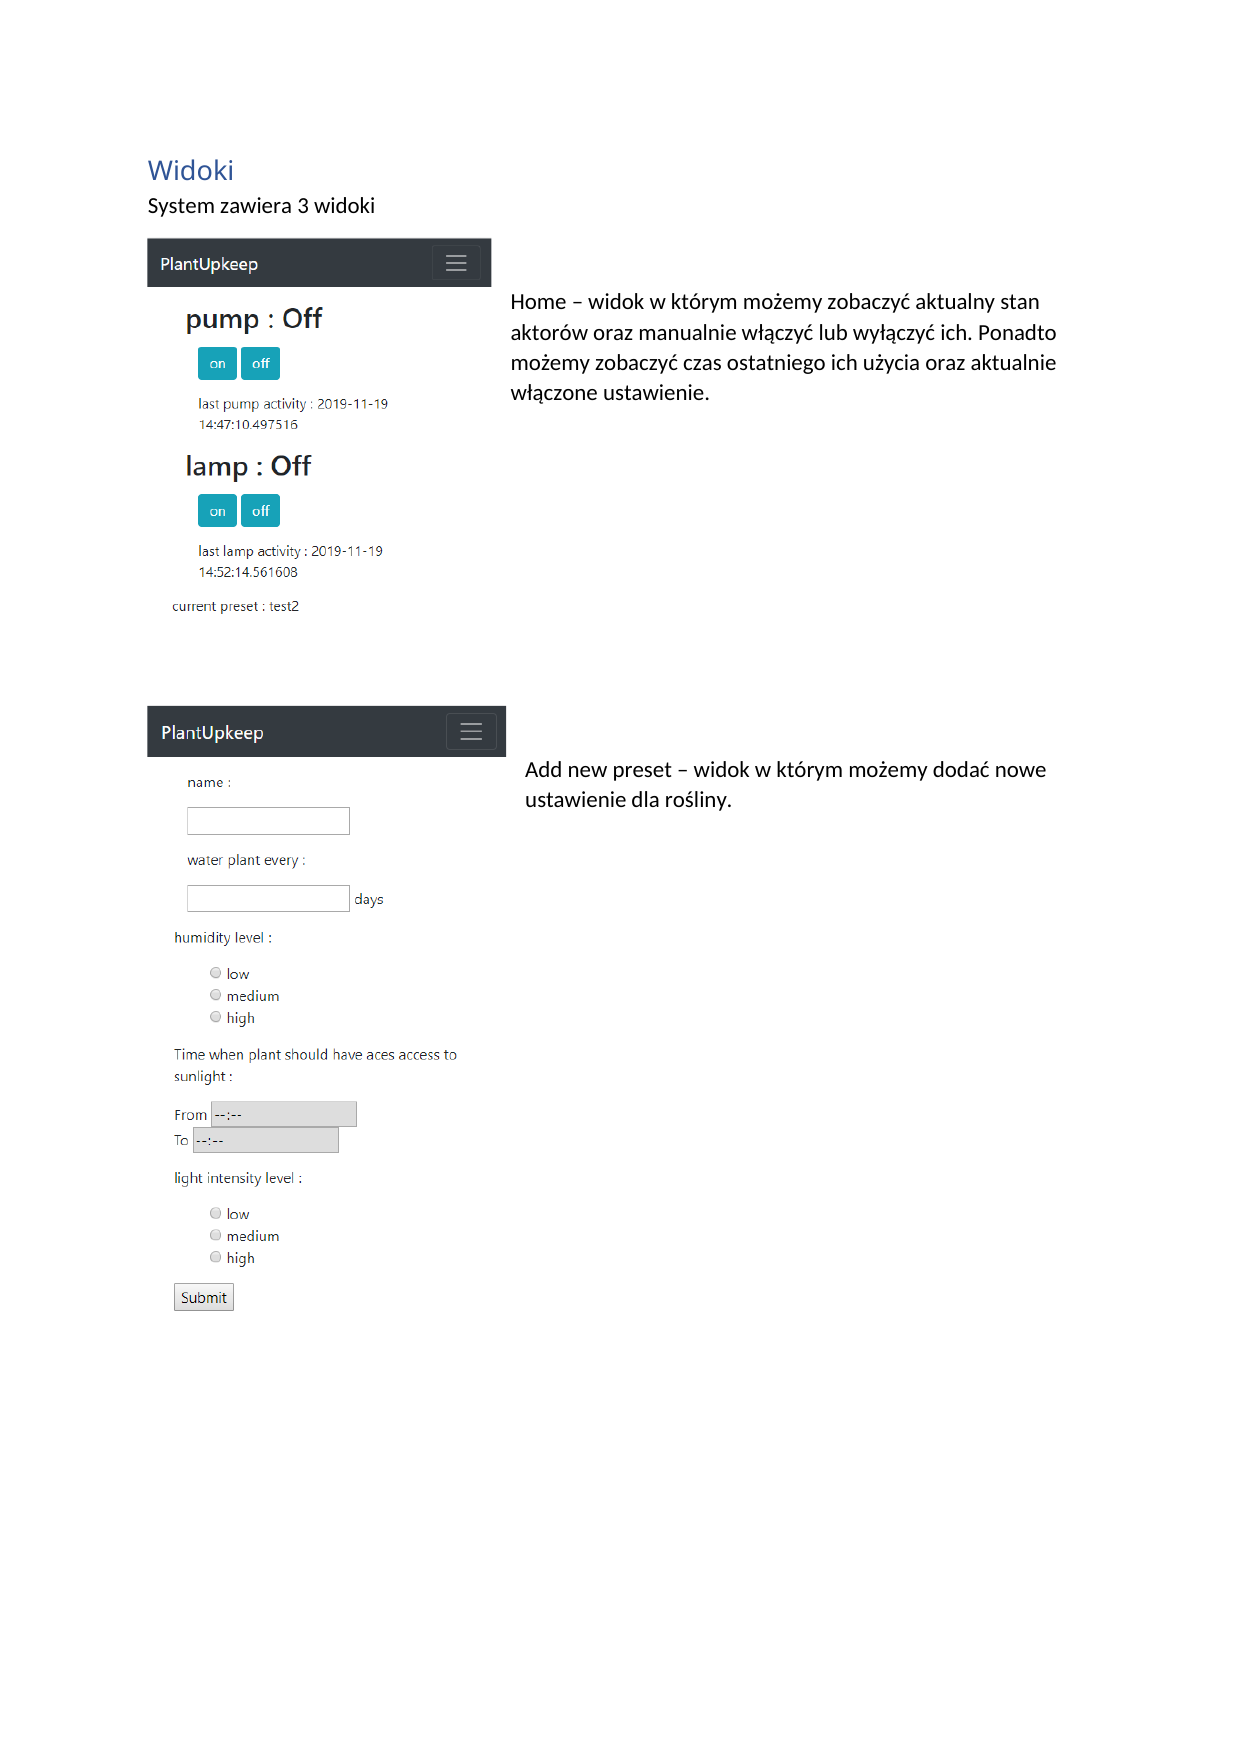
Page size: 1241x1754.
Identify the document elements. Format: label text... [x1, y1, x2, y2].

picture [147, 237, 492, 632]
text Home – widok w którym możemy zobaczyć aktualny stan aktorów oraz manualnie włączyć lub wyłączyć ich. Ponadto możemy zobaczyć czas ostatniego ich użycia oraz aktualnie włączone ustawienie. [492, 238, 1093, 406]
picture [147, 705, 507, 1322]
subtitle Widoki [148, 152, 1093, 189]
text Add new preset – widok w którym możemy dodać nowe ustawienie dla rośliny. [507, 706, 1093, 1180]
text System zawiera 3 widoki [148, 192, 1093, 219]
